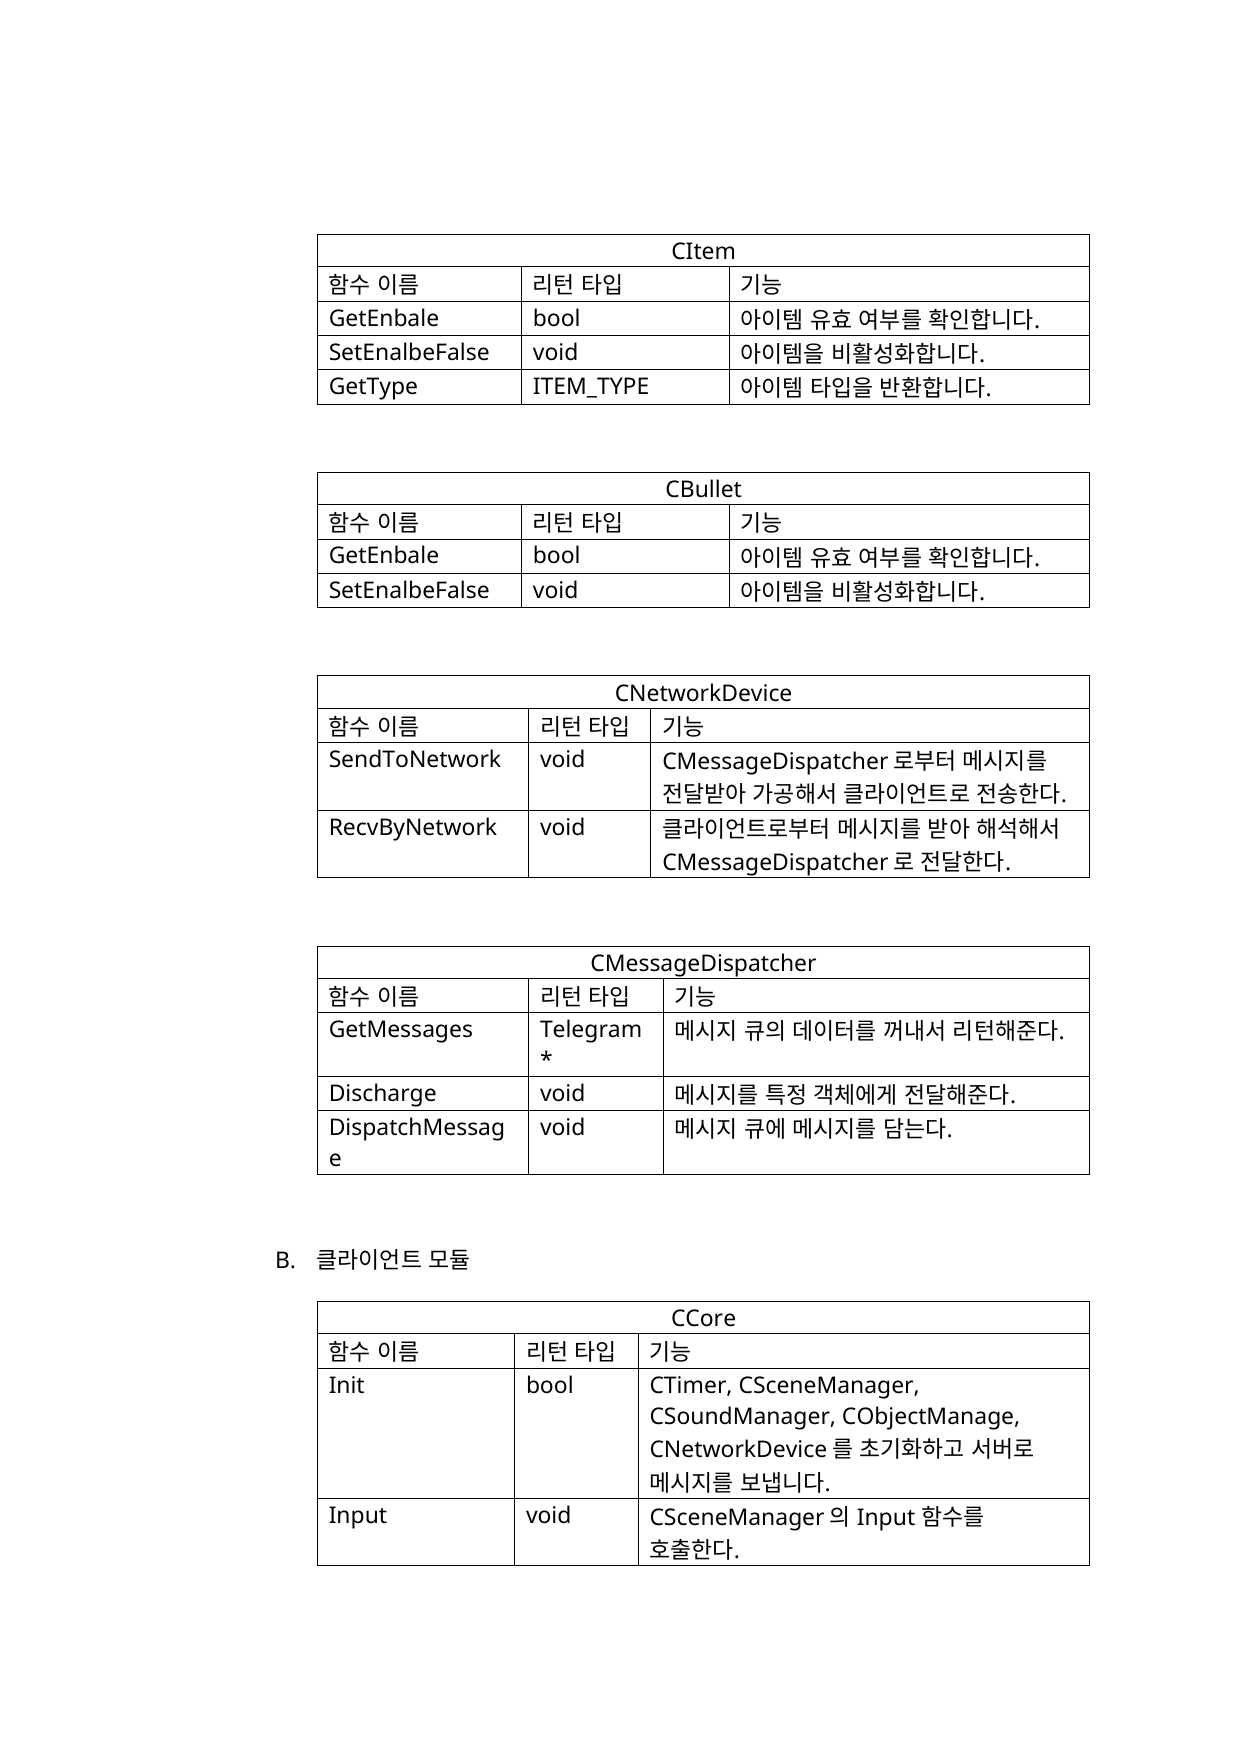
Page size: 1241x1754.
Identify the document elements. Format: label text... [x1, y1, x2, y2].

table_cell 메시지를 특정 객체에게 전달해준다. [664, 1077, 1089, 1110]
table_cell Telegram* [529, 1013, 663, 1076]
table_cell void [515, 1499, 638, 1565]
table_cell 함수 이름 [318, 1334, 514, 1367]
table_cell 아이템 유효 여부를 확인합니다. [730, 302, 1089, 335]
table_cell bool [515, 1369, 638, 1498]
table_cell SetEnalbeFalse [318, 336, 521, 369]
table_cell void [522, 336, 729, 369]
table_cell 아이템 유효 여부를 확인합니다. [730, 540, 1089, 573]
table_cell bool [522, 540, 729, 573]
table_cell 리턴 타입 [522, 505, 729, 538]
list 클라이언트 모듈 [275, 1242, 1090, 1275]
table_cell bool [522, 302, 729, 335]
table_header CItem [318, 235, 1089, 266]
table_cell 아이템을 비활성화합니다. [730, 574, 1089, 607]
table_header CCore [318, 1302, 1089, 1333]
table_cell CMessageDispatcher로부터 메시지를 전달받아 가공해서 클라이언트로 전송한다. [651, 743, 1089, 810]
table_cell 함수 이름 [318, 979, 528, 1012]
table_header CBullet [318, 473, 1089, 504]
table_cell 함수 이름 [318, 505, 521, 538]
table_cell void [529, 1111, 663, 1173]
table_cell 리턴 타입 [515, 1334, 638, 1367]
table_cell 기능 [664, 979, 1089, 1012]
table_cell 함수 이름 [318, 709, 528, 742]
table_cell 아이템 타입을 반환합니다. [730, 370, 1089, 404]
table_cell 아이템을 비활성화합니다. [730, 336, 1089, 369]
table_cell 메시지 큐의 데이터를 꺼내서 리턴해준다. [664, 1013, 1089, 1076]
table_cell DispatchMessage [318, 1111, 528, 1173]
table_cell CSceneManager의 Input 함수를 호출한다. [639, 1499, 1089, 1565]
table_cell 리턴 타입 [522, 267, 729, 301]
table_cell GetEnbale [318, 540, 521, 573]
table_header CMessageDispatcher [318, 947, 1089, 978]
table_header CNetworkDevice [318, 676, 1089, 708]
table_cell void [529, 743, 650, 810]
table_cell 리턴 타입 [529, 709, 650, 742]
table_cell void [522, 574, 729, 607]
table_cell Input [318, 1499, 514, 1565]
table_cell RecvByNetwork [318, 811, 528, 877]
table_cell GetType [318, 370, 521, 404]
table_cell 기능 [639, 1334, 1089, 1367]
table_cell 기능 [730, 267, 1089, 301]
table_cell 리턴 타입 [529, 979, 663, 1012]
table_cell Init [318, 1369, 514, 1498]
table_cell 기능 [730, 505, 1089, 538]
table_cell GetEnbale [318, 302, 521, 335]
table_cell GetMessages [318, 1013, 528, 1076]
table_cell 클라이언트로부터 메시지를 받아 해석해서 CMessageDispatcher로 전달한다. [651, 811, 1089, 877]
table_cell 기능 [651, 709, 1089, 742]
table_cell void [529, 811, 650, 877]
table_cell 함수 이름 [318, 267, 521, 301]
table_cell SetEnalbeFalse [318, 574, 521, 607]
table_cell ITEM_TYPE [522, 370, 729, 404]
table_cell 메시지 큐에 메시지를 담는다. [664, 1111, 1089, 1173]
table_cell SendToNetwork [318, 743, 528, 810]
table_cell void [529, 1077, 663, 1110]
table_cell Discharge [318, 1077, 528, 1110]
table_cell CTimer, CSceneManager, CSoundManager, CObjectManage, CNetworkDevice를 초기화하고 서버로 메시지를 보냅니다. [639, 1369, 1089, 1498]
